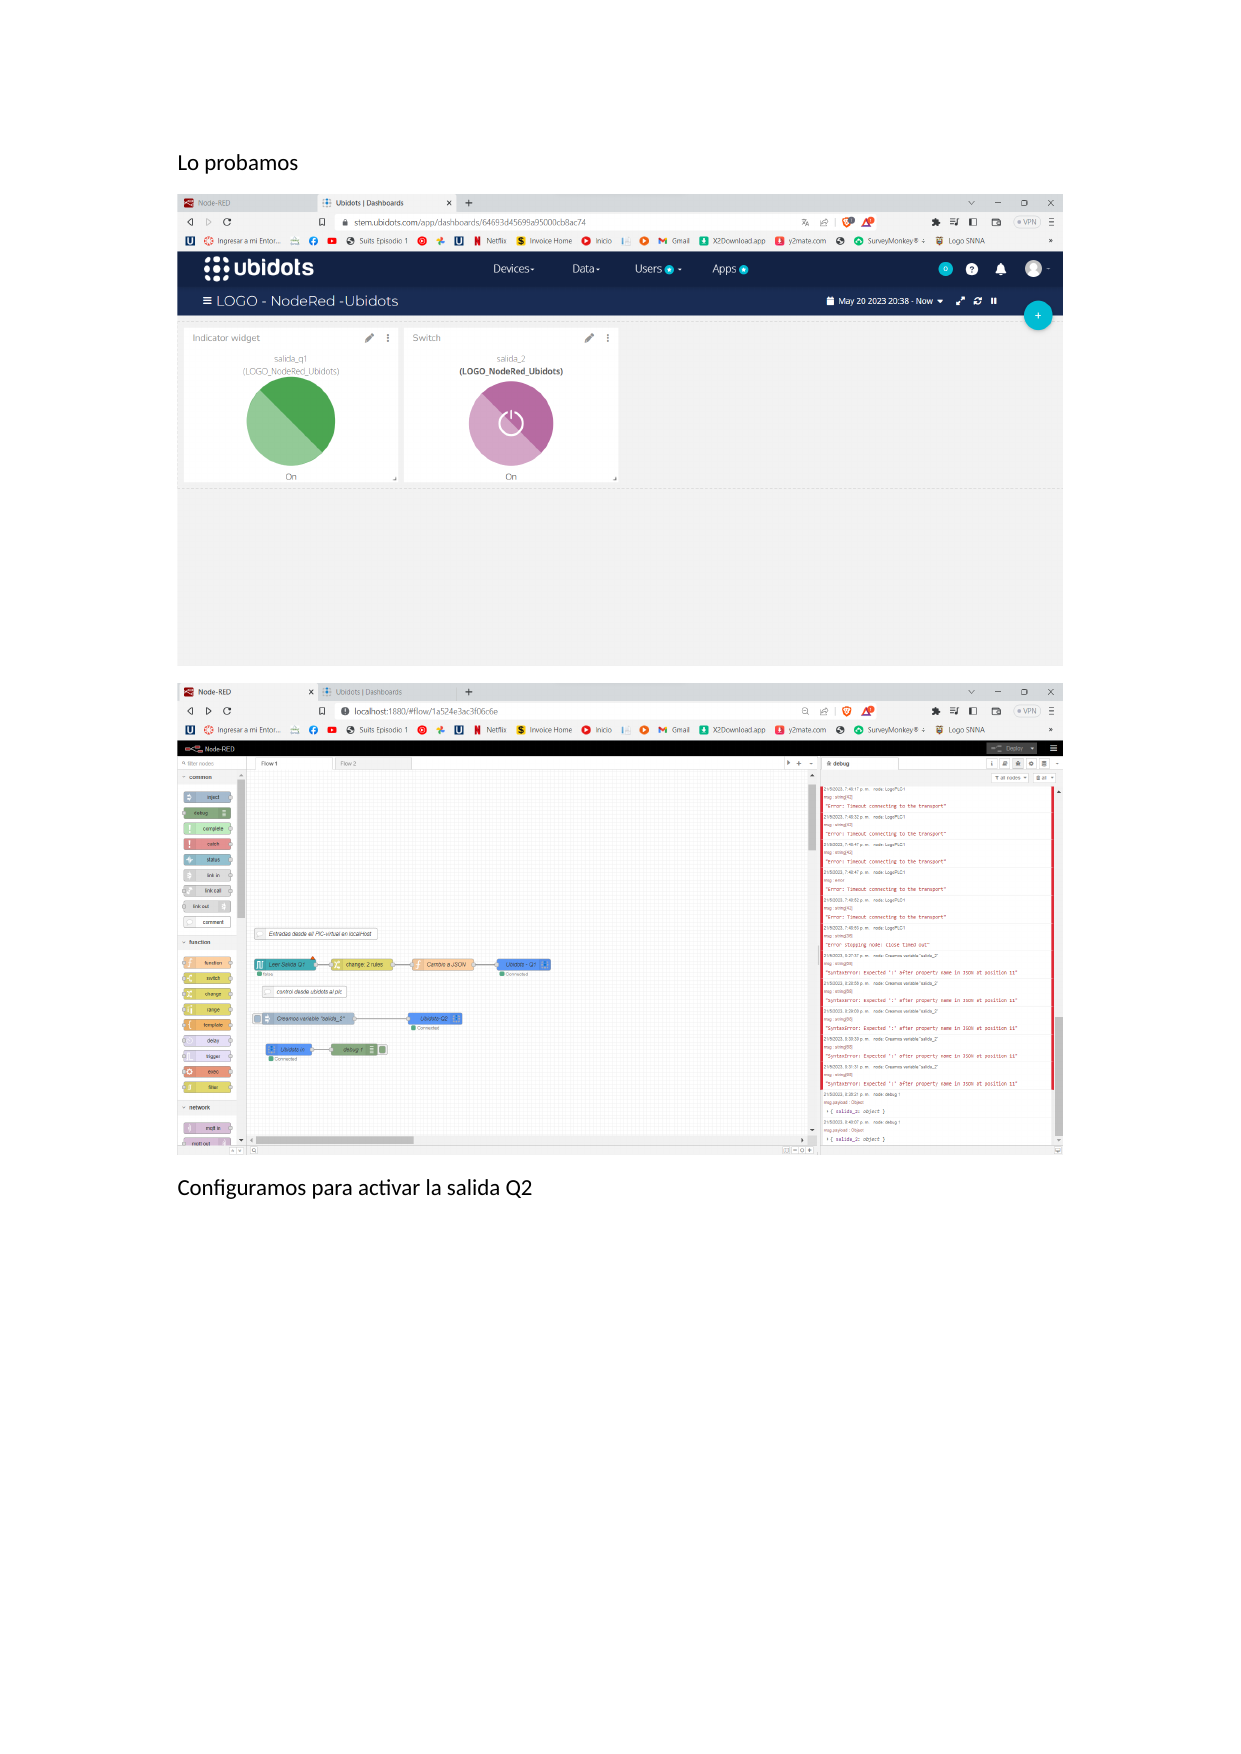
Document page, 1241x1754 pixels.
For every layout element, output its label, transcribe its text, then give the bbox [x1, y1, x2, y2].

text Lo probamos [177, 148, 1063, 176]
picture [177, 683, 1063, 1155]
picture [177, 194, 1063, 666]
text Configuramos para activar la salida Q2 [177, 1173, 1063, 1201]
